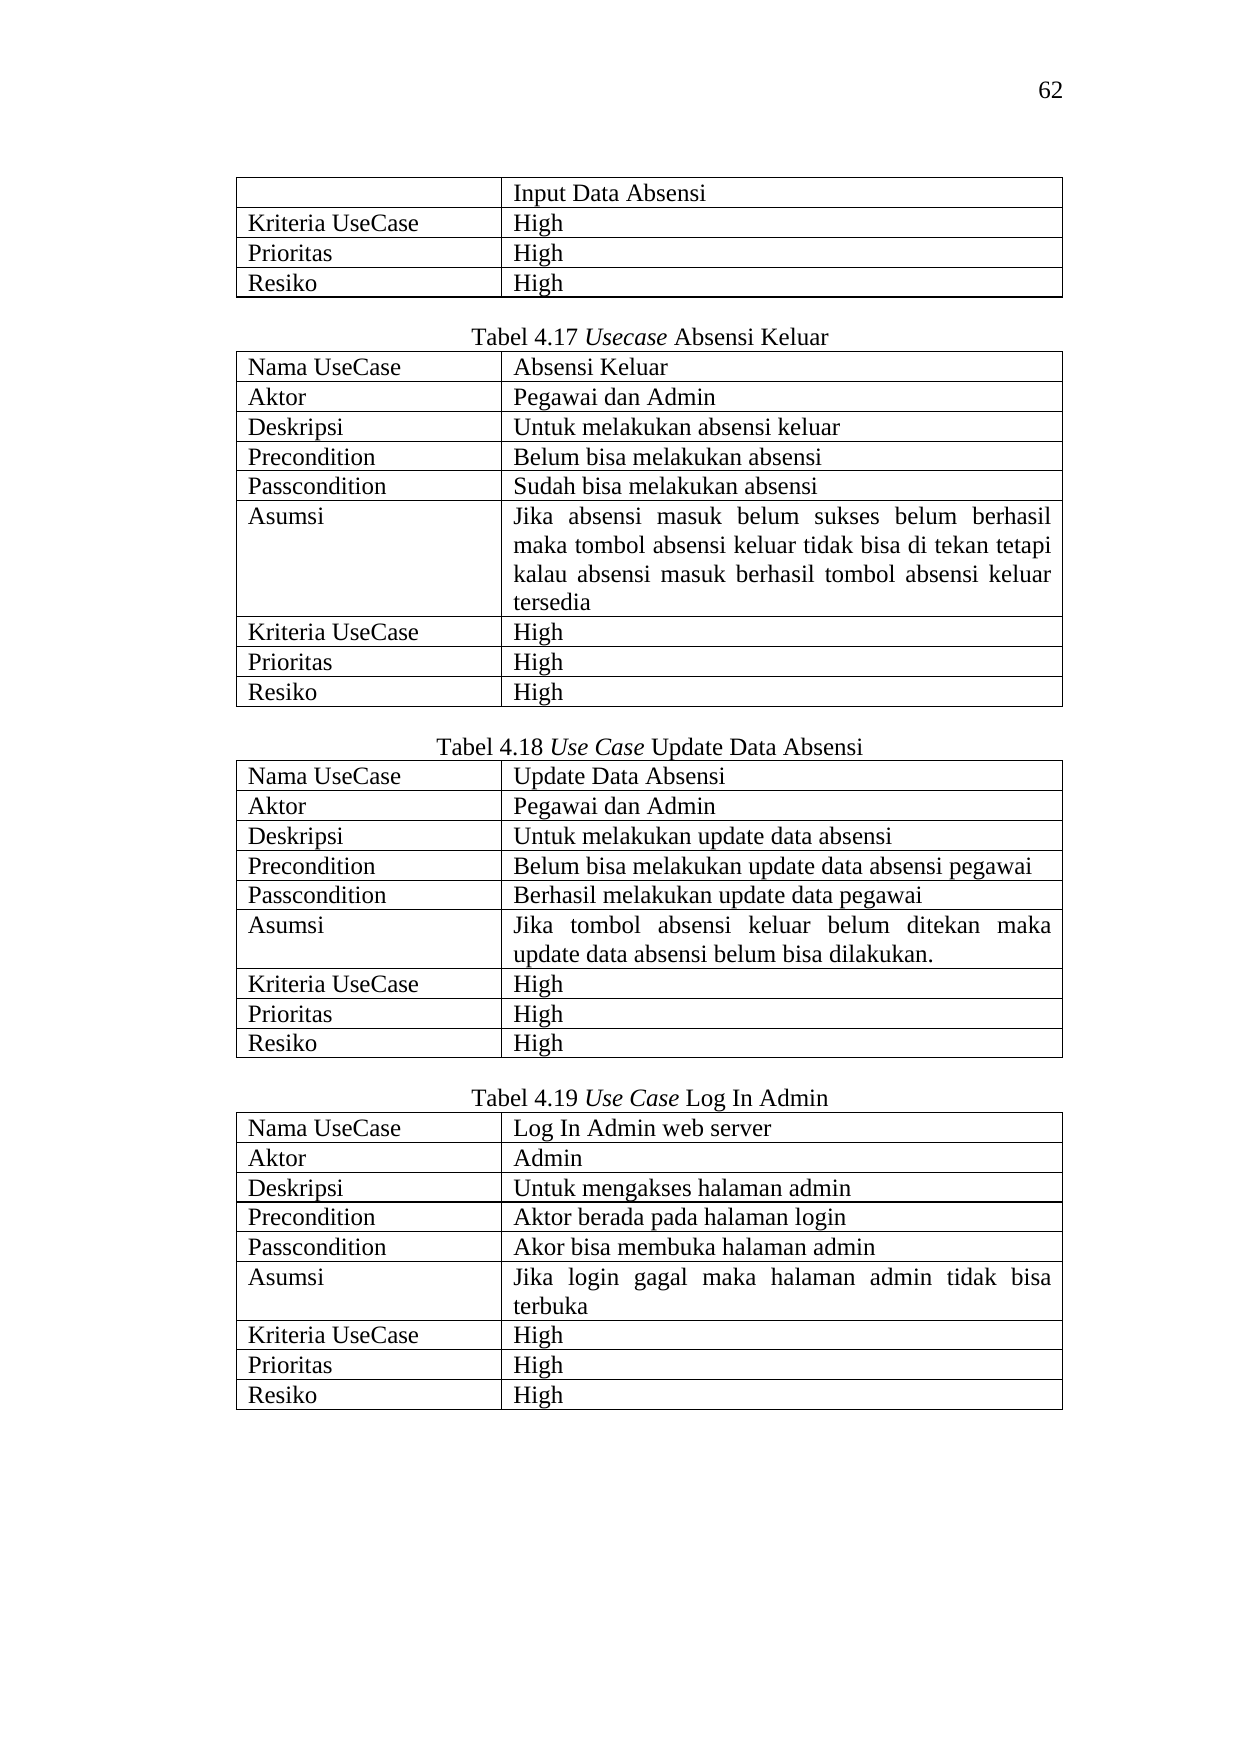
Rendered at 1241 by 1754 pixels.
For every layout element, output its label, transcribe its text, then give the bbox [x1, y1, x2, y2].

table_cell Kriteria UseCase [237, 1321, 501, 1349]
table_cell Resiko [237, 1029, 501, 1057]
table_cell Prioritas [237, 999, 501, 1027]
table_cell Untuk mengakses halaman admin [502, 1173, 1062, 1201]
table_header Absensi Keluar [502, 352, 1062, 381]
table_cell Resiko [237, 677, 501, 706]
table_header Nama UseCase [237, 761, 501, 790]
table_header Input Data Absensi [502, 178, 1062, 207]
table_cell Asumsi [237, 501, 501, 616]
table_cell Precondition [237, 442, 501, 470]
table_header [237, 178, 501, 207]
table_cell Belum bisa melakukan update data absensi pegawai [502, 851, 1062, 879]
table_cell High [502, 208, 1062, 237]
table_cell Untuk melakukan absensi keluar [502, 412, 1062, 441]
table_cell Sudah bisa melakukan absensi [502, 471, 1062, 500]
table_cell Passcondition [237, 881, 501, 909]
table_cell High [502, 238, 1062, 267]
table_cell High [502, 647, 1062, 676]
table_cell Pegawai dan Admin [502, 382, 1062, 411]
table_cell Admin [502, 1143, 1062, 1172]
table_cell Aktor [237, 382, 501, 411]
table_cell Asumsi [237, 910, 501, 968]
table_cell High [502, 999, 1062, 1027]
table_cell Pegawai dan Admin [502, 791, 1062, 820]
table_cell Deskripsi [237, 1173, 501, 1201]
table_header Nama UseCase [237, 1113, 501, 1142]
table_cell Jika login gagal maka halaman admin tidak bisa terbuka [502, 1262, 1062, 1319]
table_cell Passcondition [237, 1232, 501, 1261]
table_cell Kriteria UseCase [237, 969, 501, 998]
table_cell Belum bisa melakukan absensi [502, 442, 1062, 470]
table_cell High [502, 969, 1062, 998]
table_cell Deskripsi [237, 821, 501, 850]
table_cell Jika tombol absensi keluar belum ditekan maka update data absensi belum bisa dilakukan. [502, 910, 1062, 968]
table_cell High [502, 1029, 1062, 1057]
table_cell Kriteria UseCase [237, 617, 501, 646]
table_cell High [502, 268, 1062, 296]
table_cell Untuk melakukan update data absensi [502, 821, 1062, 850]
table_cell Aktor [237, 791, 501, 820]
table_cell Deskripsi [237, 412, 501, 441]
table_cell Asumsi [237, 1262, 501, 1319]
table_cell High [502, 617, 1062, 646]
table_cell High [502, 1380, 1062, 1409]
table_cell High [502, 1350, 1062, 1379]
table_cell Precondition [237, 1203, 501, 1231]
table_cell Precondition [237, 851, 501, 879]
table_cell Resiko [237, 268, 501, 296]
table_cell Aktor berada pada halaman login [502, 1203, 1062, 1231]
table_cell High [502, 1321, 1062, 1349]
table_cell Jika absensi masuk belum sukses belum berhasil maka tombol absensi keluar tidak bisa di tekan tetapi kalau absensi masuk berhasil tombol absensi keluar tersedia [502, 501, 1062, 616]
table_cell Resiko [237, 1380, 501, 1409]
table_cell Aktor [237, 1143, 501, 1172]
table_cell High [502, 677, 1062, 706]
table_cell Kriteria UseCase [237, 208, 501, 237]
table_header Update Data Absensi [502, 761, 1062, 790]
table_cell Prioritas [237, 647, 501, 676]
table_cell Berhasil melakukan update data pegawai [502, 881, 1062, 909]
table_cell Passcondition [237, 471, 501, 500]
table_cell Akor bisa membuka halaman admin [502, 1232, 1062, 1261]
table_header Nama UseCase [237, 352, 501, 381]
table_header Log In Admin web server [502, 1113, 1062, 1142]
table_cell Prioritas [237, 1350, 501, 1379]
table_cell Prioritas [237, 238, 501, 267]
